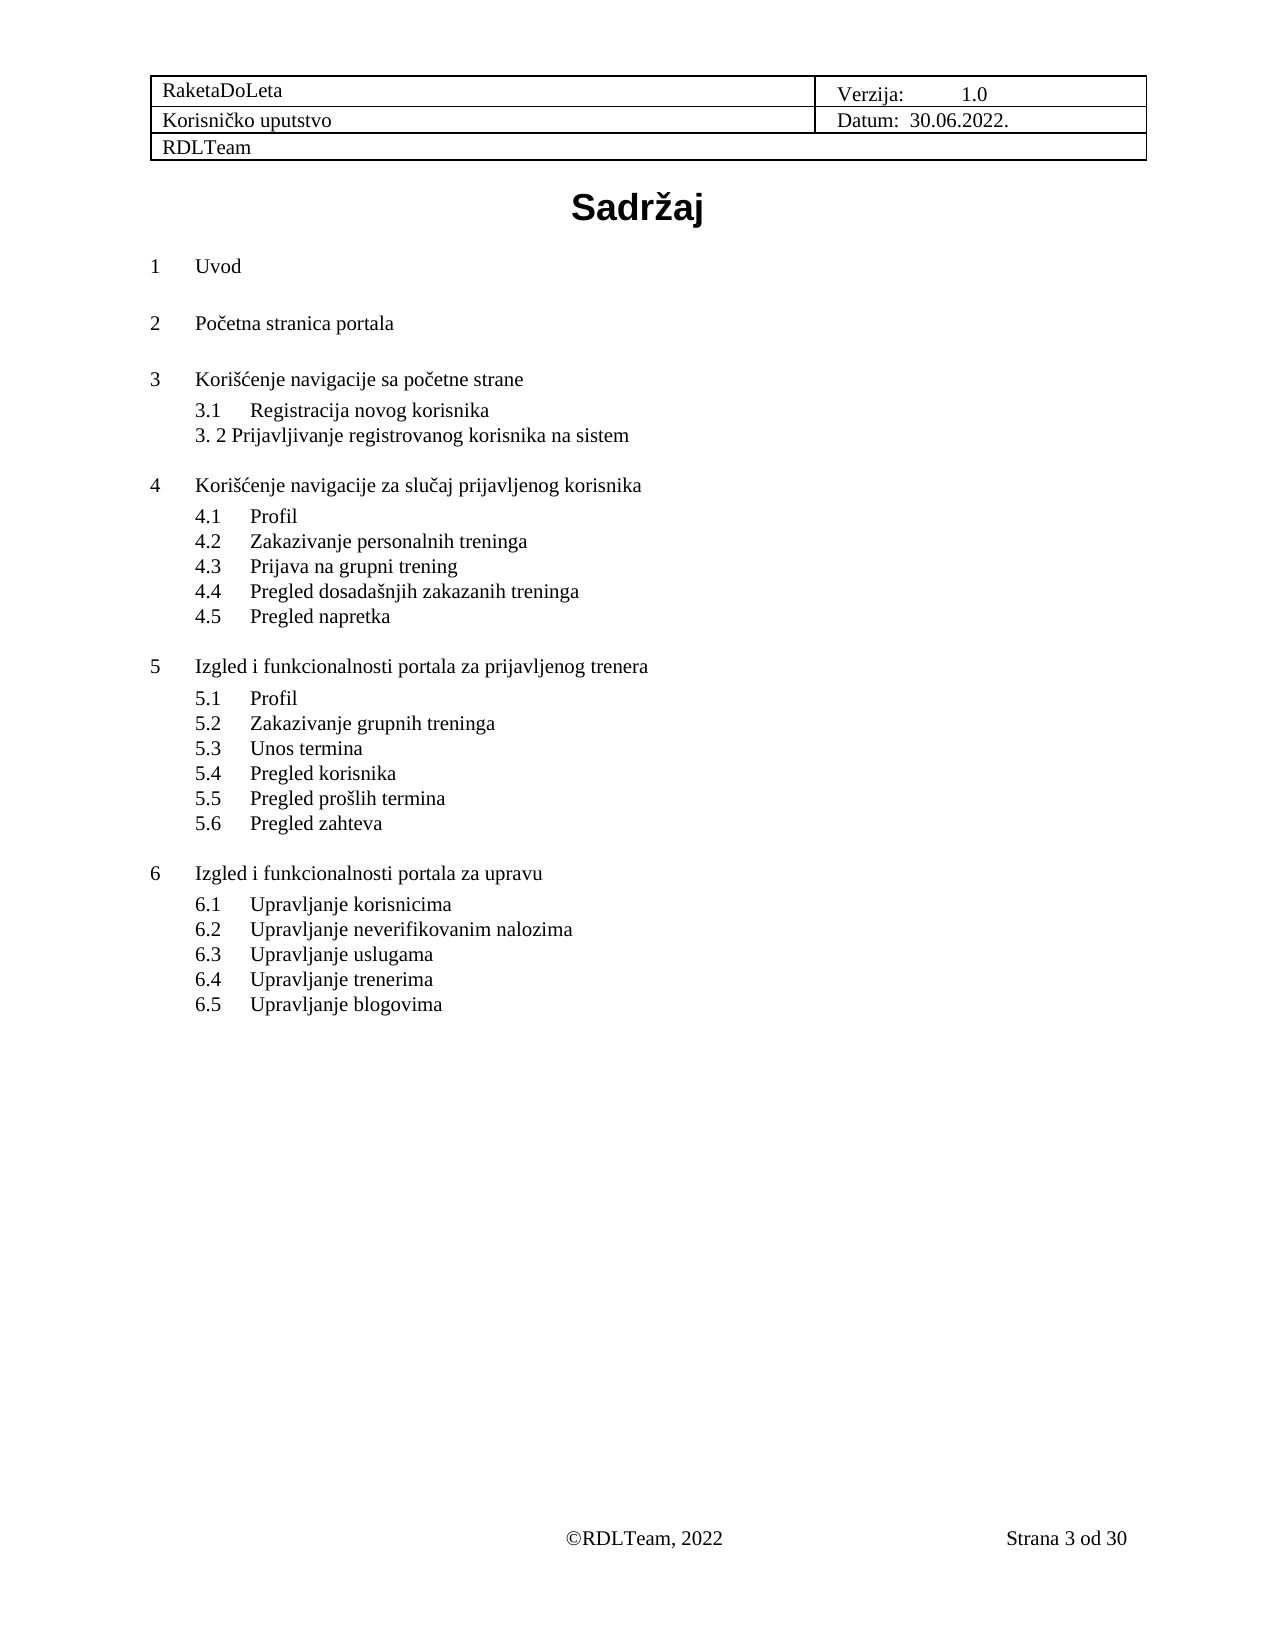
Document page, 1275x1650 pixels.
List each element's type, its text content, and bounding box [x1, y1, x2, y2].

title Sadržaj [150, 185, 1125, 228]
text 3.1 Registracija novog korisnika 5 [195, 397, 1050, 422]
text 4.2 Zakazivanje personalnih treninga 13 [195, 528, 1050, 553]
text 4 Korišćenje navigacije za slučaj prijavljenog korisnika 11 [150, 472, 1050, 497]
text 6.4 Upravljanje trenerima 23 [195, 966, 1050, 991]
text 4.5 Pregled napretka 16 [195, 603, 1050, 628]
text 5.3 Unos termina 18 [195, 735, 1050, 760]
text 2 Početna stranica portala 4 [150, 310, 1050, 335]
text 3 Korišćenje navigacije sa početne strane 4 [150, 366, 1050, 391]
text 6.2 Upravljanje neverifikovanim nalozima 22 [195, 916, 1050, 941]
text 4.1 Profil 11 [195, 503, 1050, 528]
text 3. 2 Prijavljivanje registrovanog korisnika na sistem 6 [195, 422, 1050, 447]
text 5.5 Pregled prošlih termina 19 [195, 785, 1050, 810]
text 5 Izgled i funkcionalnosti portala za prijavljenog trenera 17 [150, 653, 1050, 678]
text 5.2 Zakazivanje grupnih treninga 18 [195, 710, 1050, 735]
text 4.4 Pregled dosadašnjih zakazanih treninga 15 [195, 578, 1050, 603]
text 6.3 Upravljanje uslugama 22 [195, 941, 1050, 966]
text 4.3 Prijava na grupni trening 14 [195, 553, 1050, 578]
text 5.1 Profil 17 [195, 685, 1050, 710]
text 5.4 Pregled korisnika 19 [195, 760, 1050, 785]
text 1 Uvod 4 [150, 253, 1050, 278]
text 6.1 Upravljanje korisnicima 21 [195, 891, 1050, 916]
text 6.5 Upravljanje blogovima 25 [195, 991, 1050, 1016]
text 6 Izgled i funkcionalnosti portala za upravu 21 [150, 860, 1050, 885]
text 5.6 Pregled zahteva 20 [195, 810, 1050, 835]
